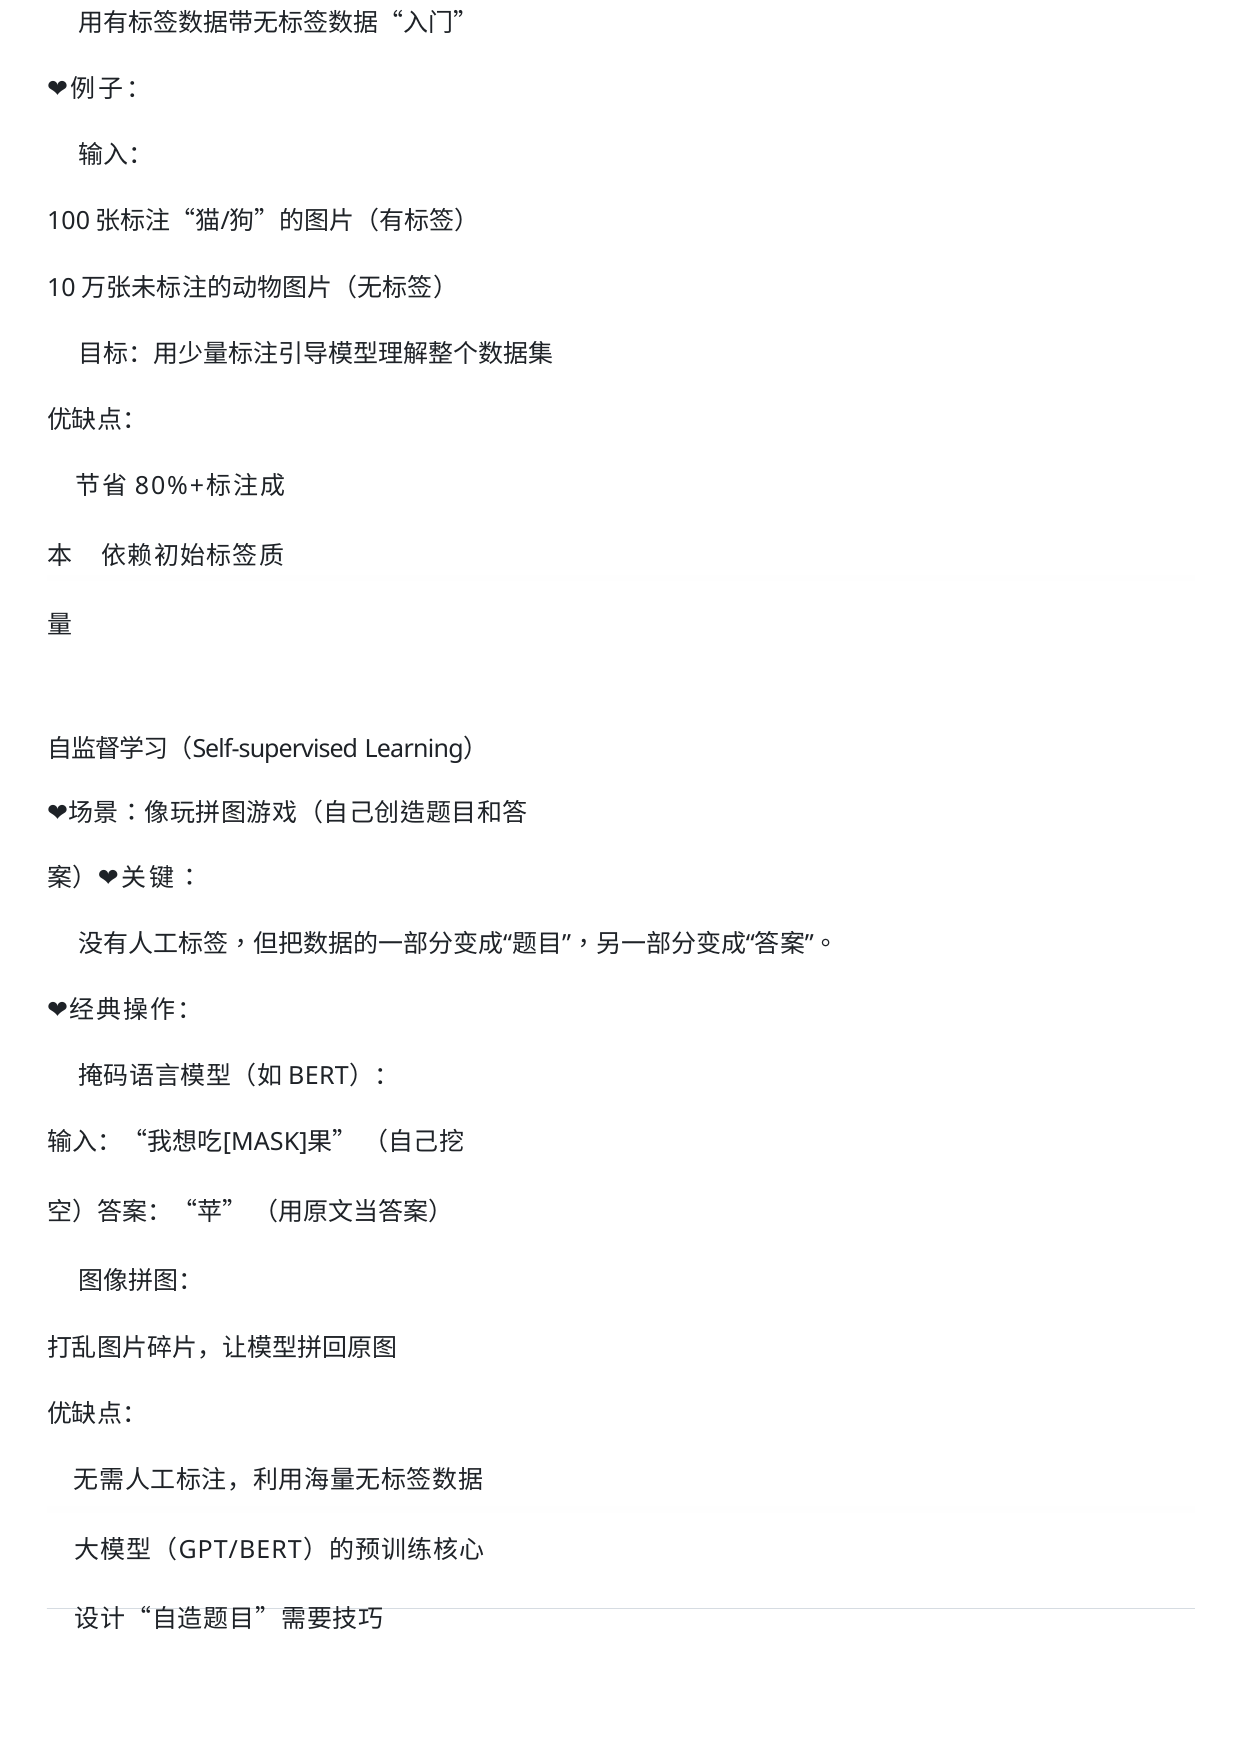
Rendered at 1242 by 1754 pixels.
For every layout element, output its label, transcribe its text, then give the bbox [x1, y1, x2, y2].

text 优缺点： [47, 1393, 1241, 1429]
text 掩码语言模型（如BERT）： [78, 1055, 1241, 1092]
text ❤场景：像玩拼图游戏（自己创造题目和答案）❤关键： [47, 794, 578, 894]
text 目标：用少量标注引导模型理解整个数据集 [78, 333, 1241, 369]
text 用有标签数据带无标签数据“入门” [78, 2, 1241, 38]
text ✅ 节省80%+标注成本❌ 依赖初始标签质量 [47, 466, 297, 641]
text 输入： [78, 134, 1241, 171]
text 100张标注“猫/狗”的图片（有标签） [47, 201, 1241, 237]
text 输入：“我想吃[MASK]果” （自己挖空）答案：“苹” （用原文当答案） [47, 1121, 508, 1227]
text 打乱图片碎片，让模型拼回原图 [47, 1327, 1241, 1363]
text 没有人工标签，但把数据的一部分变成“题目”，另一部分变成“答案”。 [78, 925, 1241, 959]
text 自监督学习（Self-supervised Learning） [47, 731, 1241, 764]
text 图像拼图： [78, 1261, 1241, 1297]
text ❤经典操作： [47, 989, 1241, 1025]
text 优缺点： [47, 399, 1241, 436]
text 10万张未标注的动物图片（无标签） [47, 267, 1241, 303]
text ❤例子： [47, 68, 1241, 104]
text ✅ 无需人工标注，利用海量无标签数据✅ 大模型（GPT/BERT）的预训练核心❌ 设计“自造题目”需要技巧 [47, 1459, 484, 1635]
